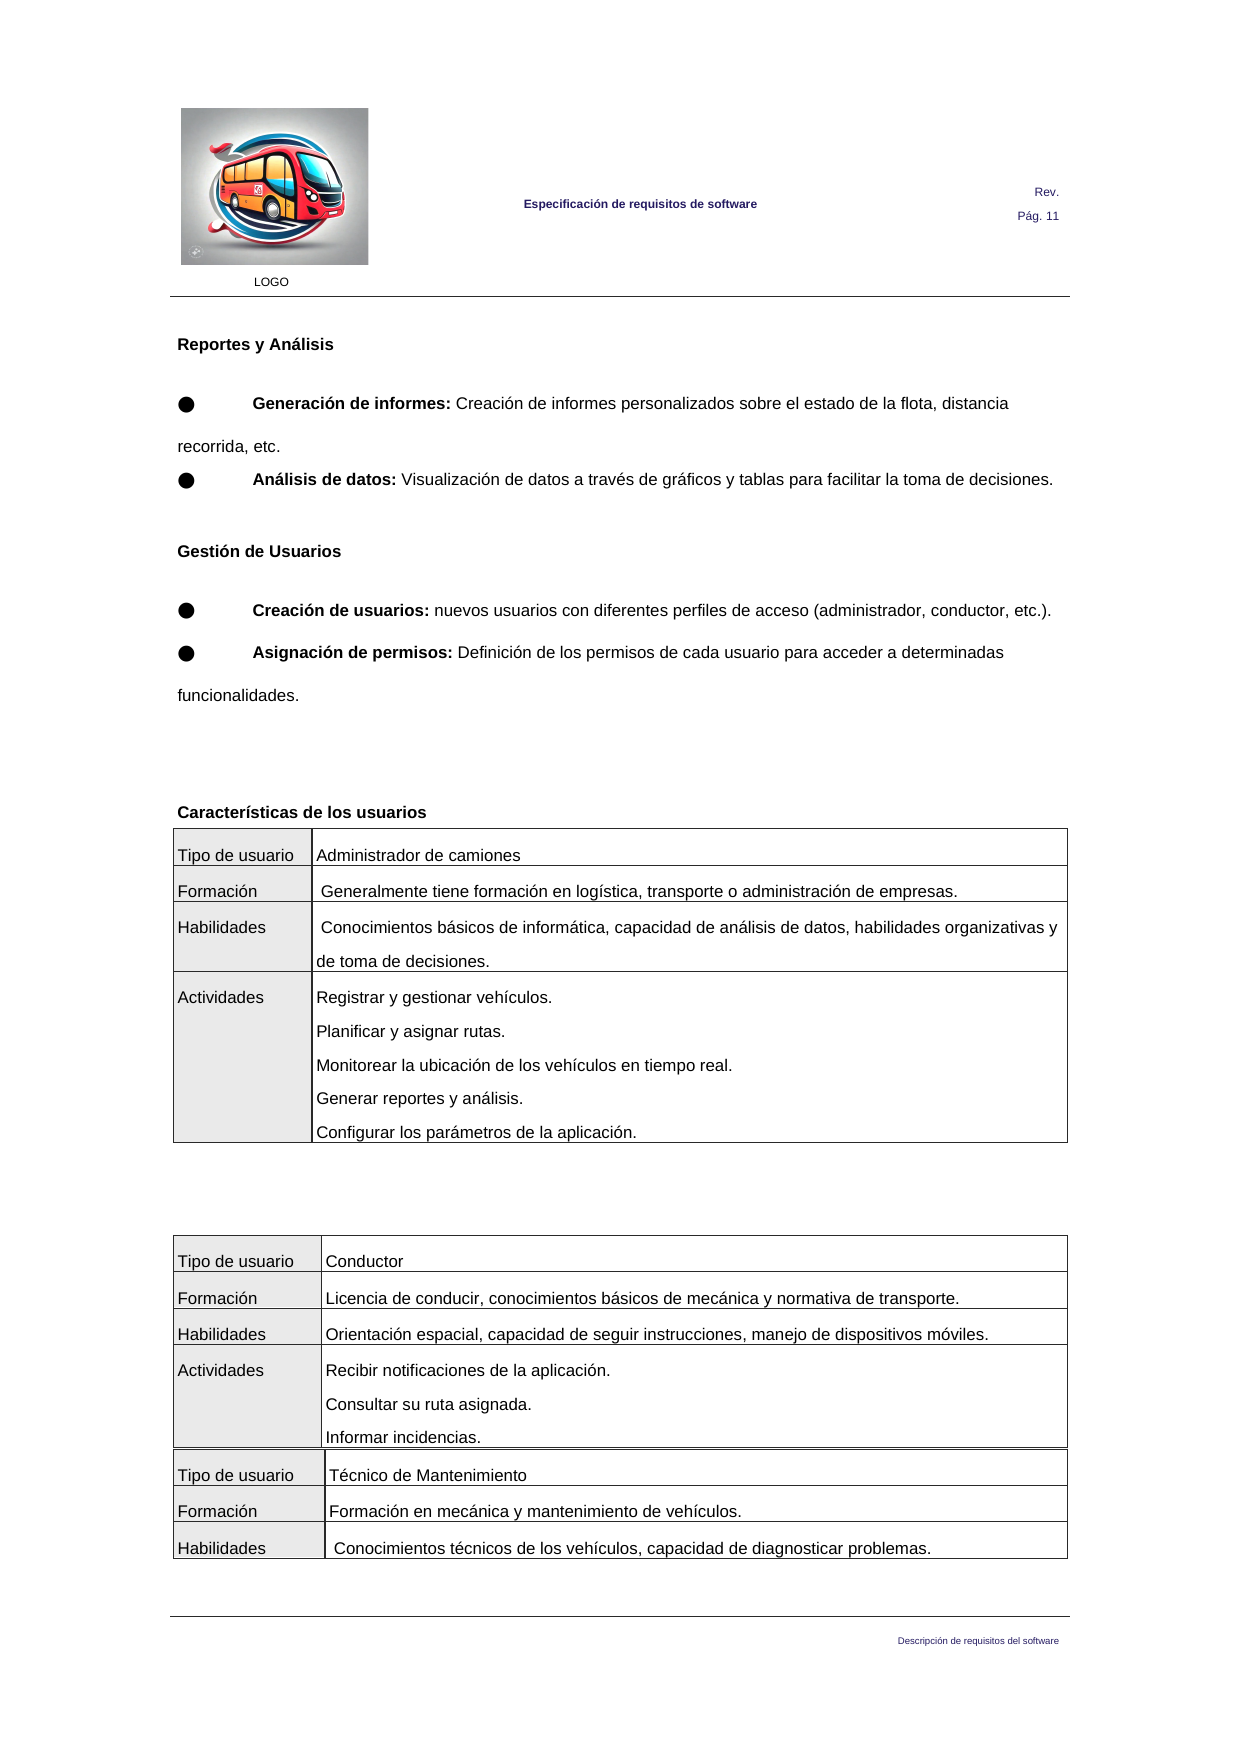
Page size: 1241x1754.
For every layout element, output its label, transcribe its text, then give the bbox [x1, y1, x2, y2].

table_cell Actividades [174, 972, 311, 1142]
text Reportes y Análisis [177, 321, 1063, 354]
table_header Técnico de Mantenimiento [326, 1450, 1067, 1485]
table_header Conductor [322, 1236, 1067, 1271]
table_cell Conocimientos básicos de informática, capacidad de análisis de datos, habilidades organizativas y de toma de decisiones. [313, 902, 1067, 971]
list Asignación de permisos: Definición de los permisos de cada usuario para acceder a determinadas funcionalidades. [177, 629, 1063, 705]
table_cell Habilidades [174, 1522, 324, 1557]
table_cell Habilidades [174, 902, 311, 971]
table_header Administrador de camiones [313, 829, 1067, 865]
table_cell Generalmente tiene formación en logística, transporte o administración de empresas. [313, 866, 1067, 901]
picture [181, 108, 369, 265]
list Análisis de datos: Visualización de datos a través de gráficos y tablas para facilitar la toma de decisiones. [177, 456, 1063, 498]
list Generación de informes: Creación de informes personalizados sobre el estado de la flota, distancia recorrida, etc. [177, 379, 1063, 456]
table_header Tipo de usuario [174, 1236, 321, 1271]
table_cell Conocimientos técnicos de los vehículos, capacidad de diagnosticar problemas. [326, 1522, 1067, 1557]
table_cell Formación [174, 1486, 324, 1521]
table_cell Orientación espacial, capacidad de seguir instrucciones, manejo de dispositivos móviles. [322, 1309, 1067, 1344]
table_cell Formación [174, 1272, 321, 1307]
table_cell Licencia de conducir, conocimientos básicos de mecánica y normativa de transporte. [322, 1272, 1067, 1307]
list Creación de usuarios: nuevos usuarios con diferentes perfiles de acceso (administrador, conductor, etc.). [177, 586, 1063, 629]
text Gestión de Usuarios [177, 527, 1063, 561]
text Características de los usuarios [177, 788, 1063, 822]
table_cell Registrar y gestionar vehículos. Planificar y asignar rutas. Monitorear la ubicación de los vehículos en tiempo real. Generar reportes y análisis. Configurar los parámetros de la aplicación. [313, 972, 1067, 1142]
table_header Tipo de usuario [174, 829, 311, 865]
table_cell Actividades [174, 1345, 321, 1447]
table_cell Recibir notificaciones de la aplicación. Consultar su ruta asignada. Informar incidencias. [322, 1345, 1067, 1447]
table_header Tipo de usuario [174, 1450, 324, 1485]
table_cell Formación en mecánica y mantenimiento de vehículos. [326, 1486, 1067, 1521]
table_cell Habilidades [174, 1309, 321, 1344]
table_cell Formación [174, 866, 311, 901]
